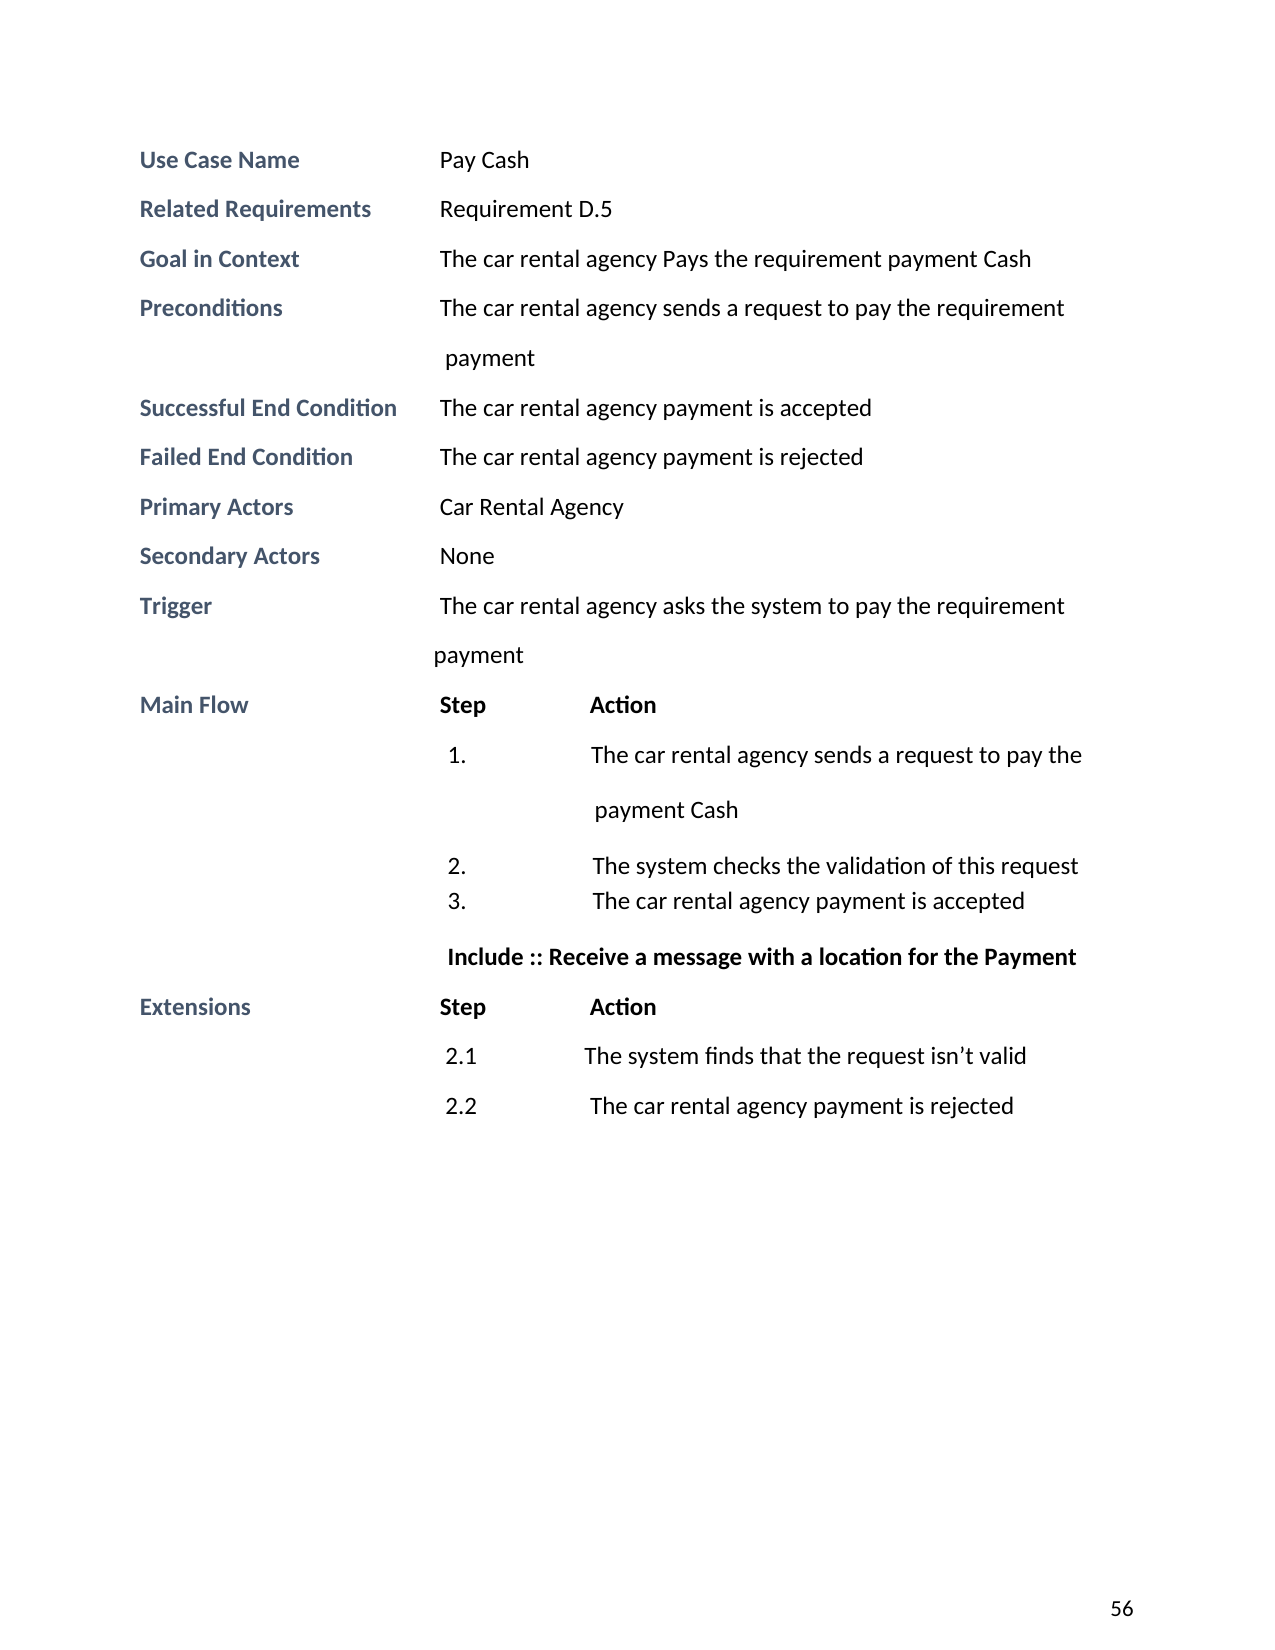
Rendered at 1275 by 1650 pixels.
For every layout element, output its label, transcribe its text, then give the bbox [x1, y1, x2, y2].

text Primary Actors Car Rental Agency [139, 491, 1133, 521]
text payment [139, 639, 1133, 670]
text Failed End Condition The car rental agency payment is rejected [139, 441, 1133, 472]
text Related Requirements Requirement D.5 [139, 193, 1133, 224]
text Main Flow Step Action [139, 689, 1133, 720]
text Successful End Condition The car rental agency payment is accepted [139, 392, 1133, 422]
text 1. The car rental agency sends a request to pay the [447, 739, 1133, 769]
text Secondary Actors None [139, 540, 1133, 571]
text Preconditions The car rental agency sends a request to pay the requirement [139, 292, 1133, 323]
text 2.2 The car rental agency payment is rejected [439, 1090, 1133, 1121]
text Extensions Step Action [139, 991, 1133, 1021]
list The system checks the validation of this request [447, 850, 1133, 881]
text Include :: Receive a message with a location for the Payment [447, 941, 1133, 972]
text Trigger The car rental agency asks the system to pay the requirement [139, 590, 1133, 621]
list The car rental agency payment is accepted [447, 885, 1133, 916]
text Goal in Context The car rental agency Pays the requirement payment Cash [139, 243, 1133, 273]
text Use Case Name Pay Cash [139, 144, 1133, 174]
text payment [139, 342, 1133, 373]
text 2.1 The system finds that the request isn’t valid [439, 1040, 1133, 1071]
text payment Cash [447, 794, 1133, 825]
